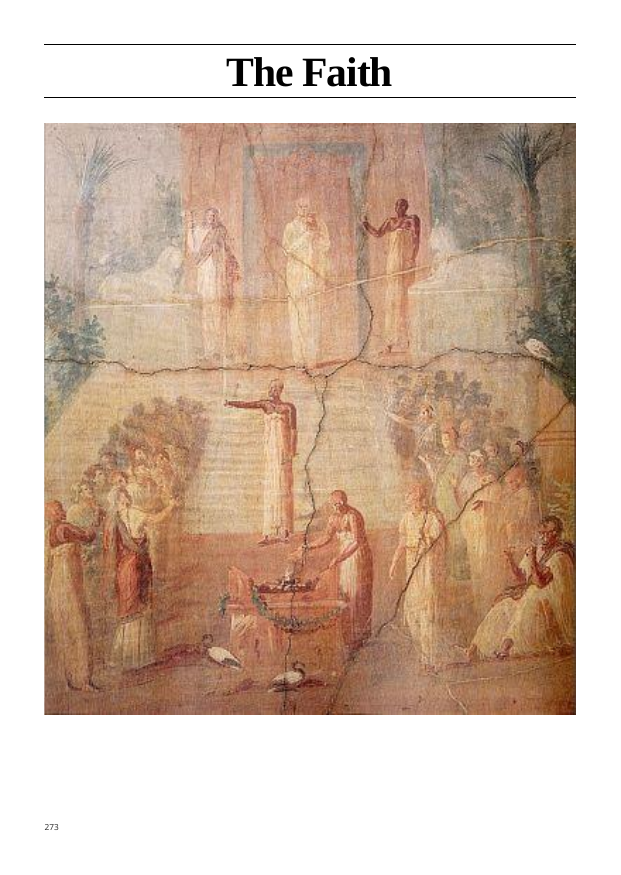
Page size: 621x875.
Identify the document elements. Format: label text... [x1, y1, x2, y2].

picture [44, 123, 576, 715]
subtitle The Faith [44, 45, 576, 97]
